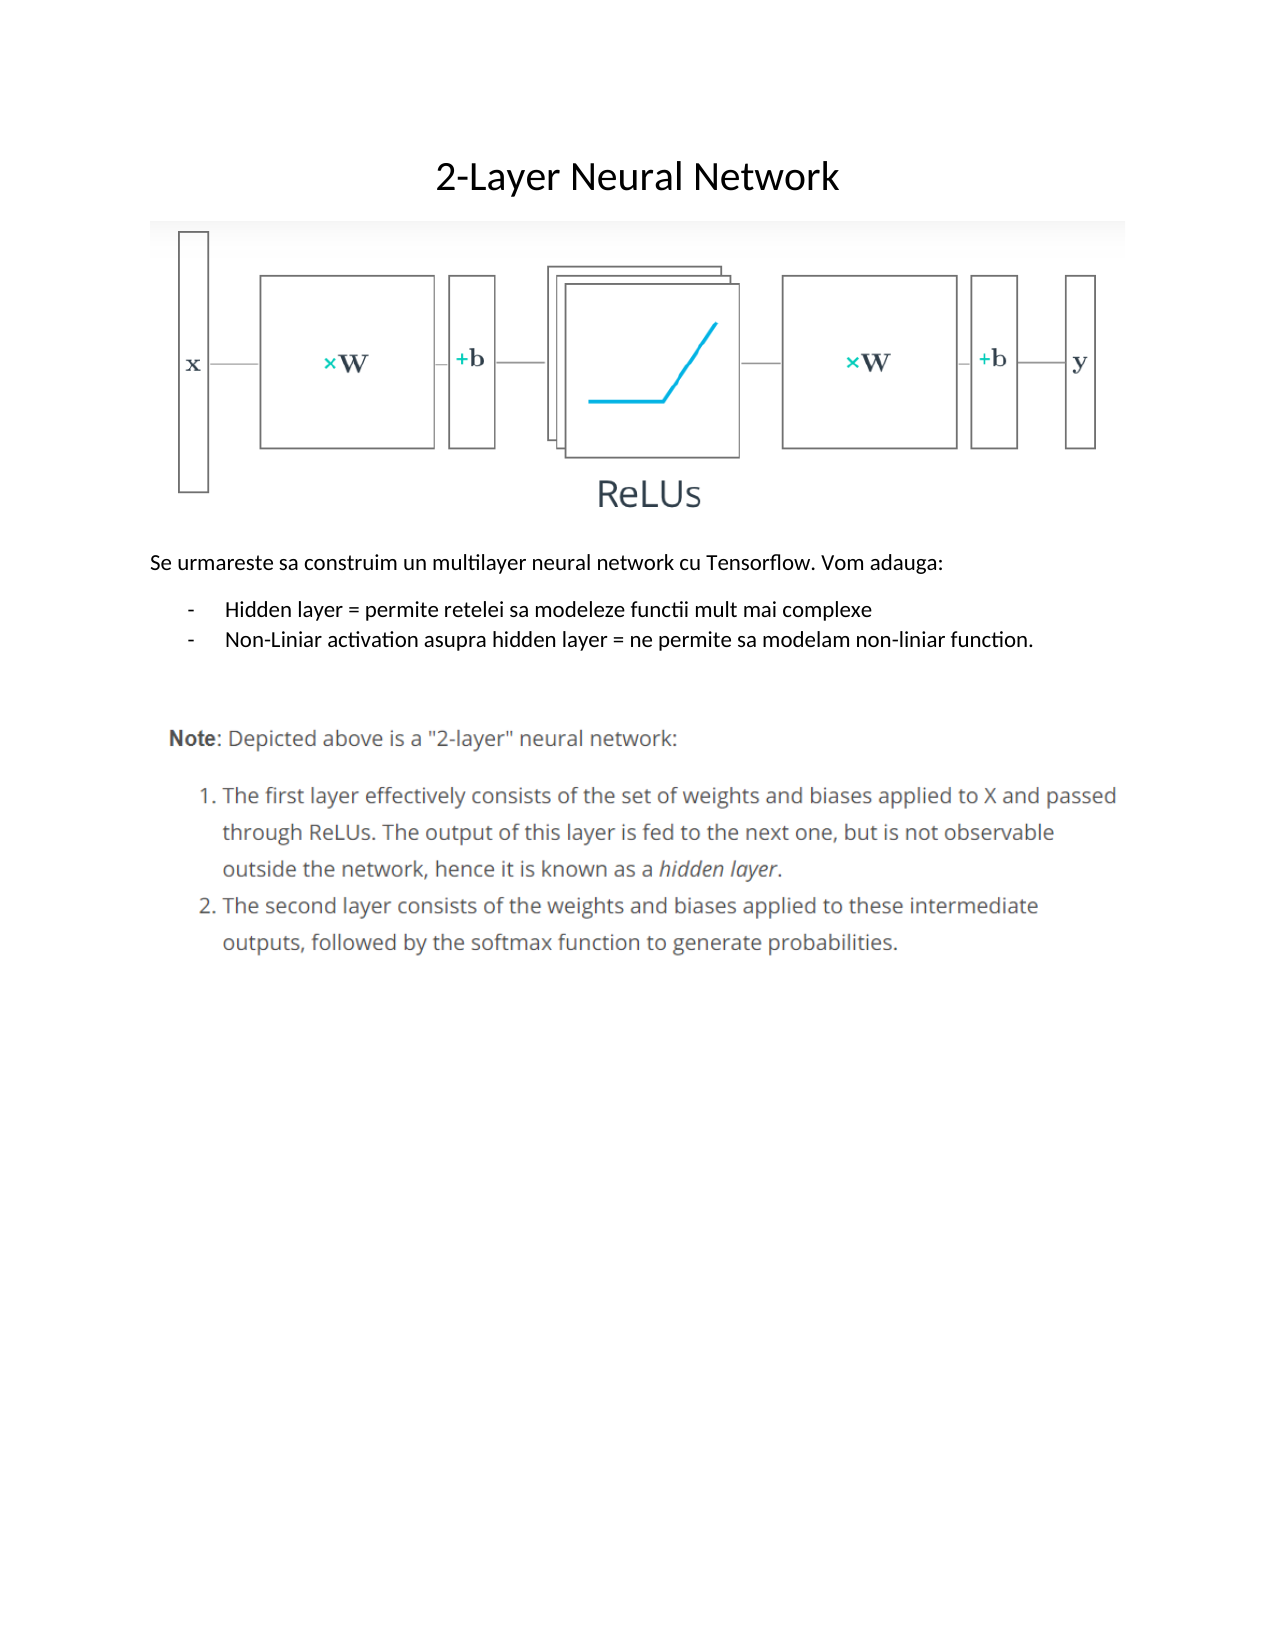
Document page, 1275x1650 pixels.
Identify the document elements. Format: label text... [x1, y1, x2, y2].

list Non-Liniar activation asupra hidden layer = ne permite sa modelam non-liniar function. [187, 625, 1125, 653]
list Hidden layer = permite retelei sa modeleze functii mult mai complexe [187, 595, 1125, 623]
text 2-Layer Neural Network [150, 150, 1125, 201]
picture [150, 718, 1125, 963]
picture [150, 221, 1125, 529]
text Se urmareste sa construim un multilayer neural network cu Tensorflow. Vom adauga: [150, 548, 1125, 576]
